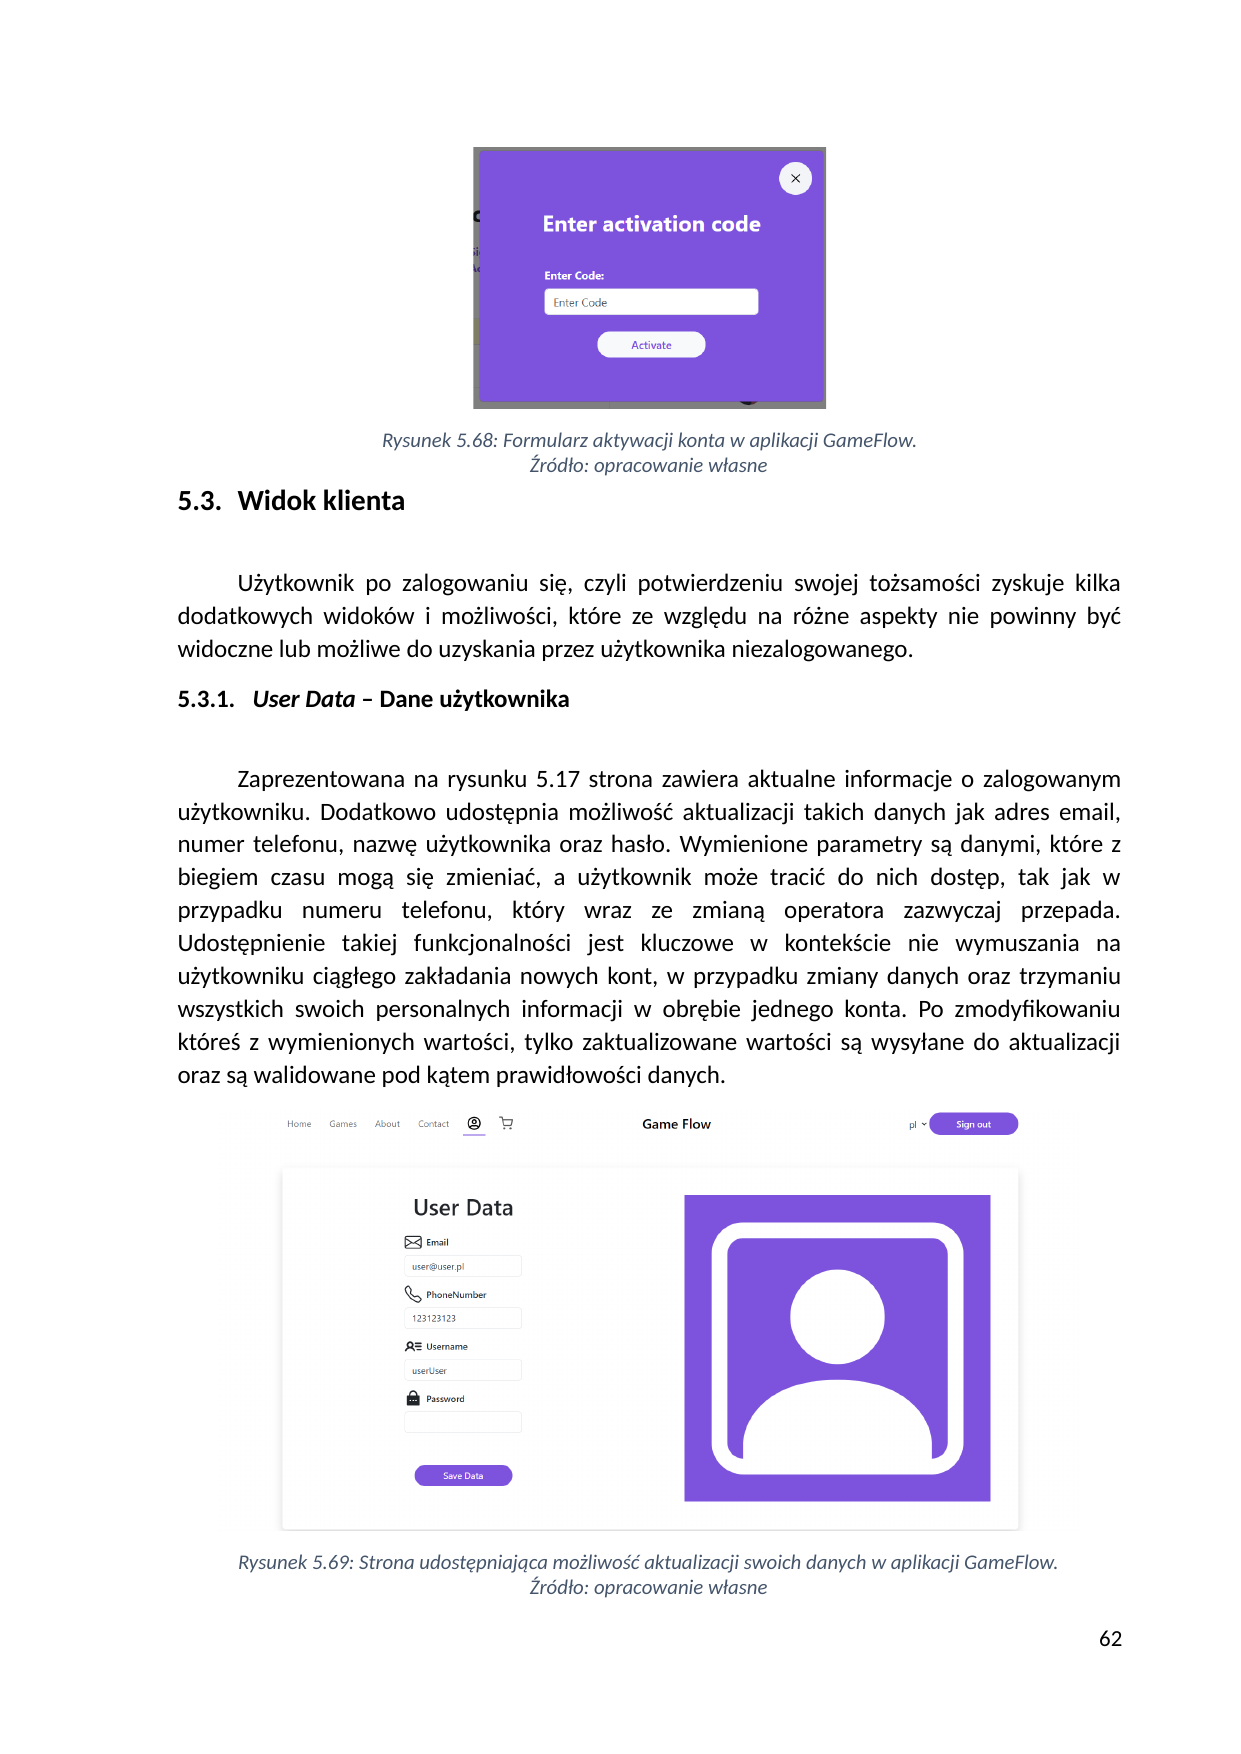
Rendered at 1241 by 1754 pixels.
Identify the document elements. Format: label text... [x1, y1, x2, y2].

subtitle Widok klienta [177, 482, 1122, 518]
text Źródło: opracowanie własne [177, 453, 1122, 478]
text Użytkownik po zalogowaniu się, czyli potwierdzeniu swojej tożsamości zyskuje kilka dodatkowych widoków i możliwości, które ze względu na różne aspekty nie powinny być widoczne lub możliwe do uzyskania przez użytkownika niezalogowanego. [177, 567, 1122, 664]
subtitle User Data – Dane użytkownika [177, 683, 1122, 713]
text Źródło: opracowanie własne [177, 1574, 1122, 1600]
text Zaprezentowana na rysunku 5.17 strona zawiera aktualne informacje o zalogowanym użytkowniku. Dodatkowo udostępnia możliwość aktualizacji takich danych jak adres email, numer telefonu, nazwę użytkownika oraz hasło. Wymienione parametry są danymi, które z biegiem czasu mogą się zmieniać, a użytkownik może tracić do nich dostęp, tak jak w przypadku numeru telefonu, który wraz ze zmianą operatora zazwyczaj przepada. Udostępnienie takiej funkcjonalności jest kluczowe w kontekście nie wymuszania na użytkowniku ciągłego zakładania nowych kont, w przypadku zmiany danych oraz trzymaniu wszystkich swoich personalnych informacji w obrębie jednego konta. Po zmodyfikowaniu któreś z wymienionych wartości, tylko zaktualizowane wartości są wysyłane do aktualizacji oraz są walidowane pod kątem prawidłowości danych. [177, 763, 1122, 1089]
picture [216, 1108, 1083, 1531]
picture [473, 147, 827, 409]
